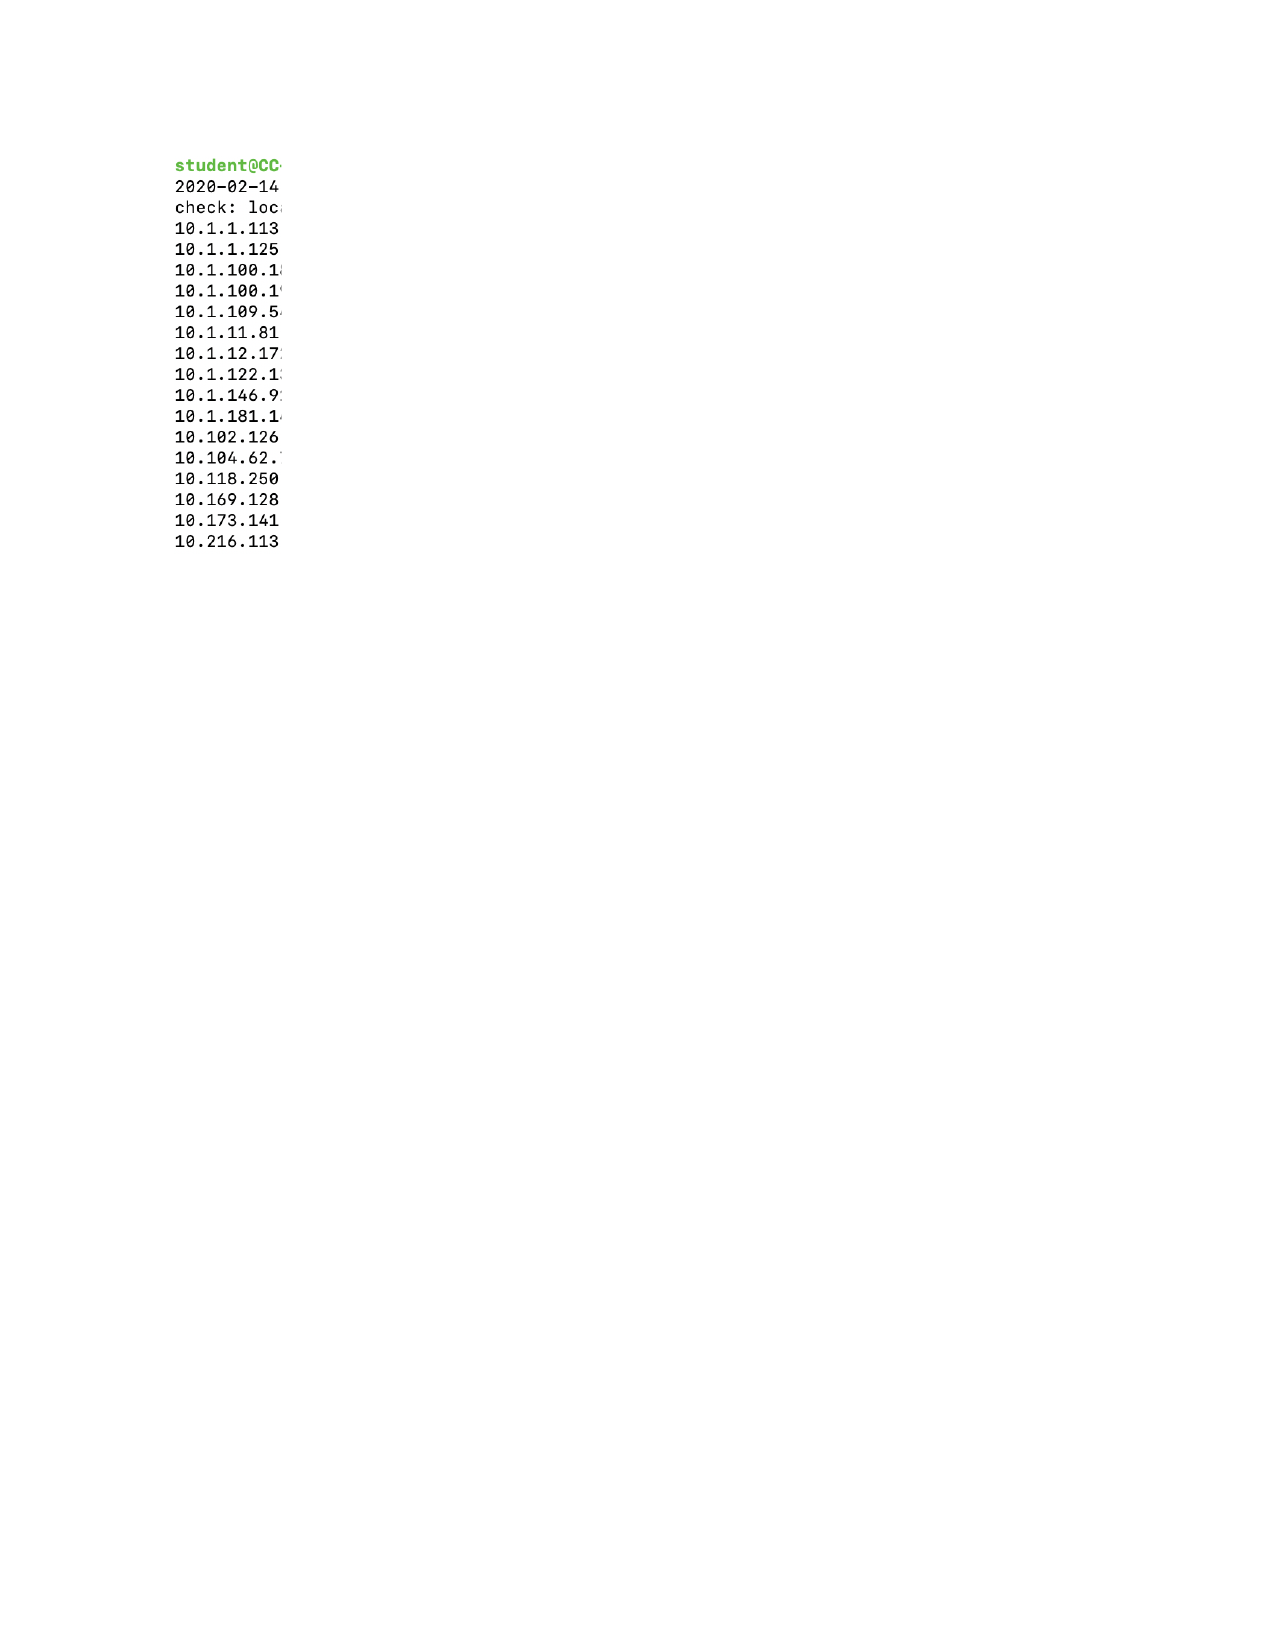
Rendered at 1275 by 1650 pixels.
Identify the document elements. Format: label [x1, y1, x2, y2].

picture [173, 156, 282, 554]
